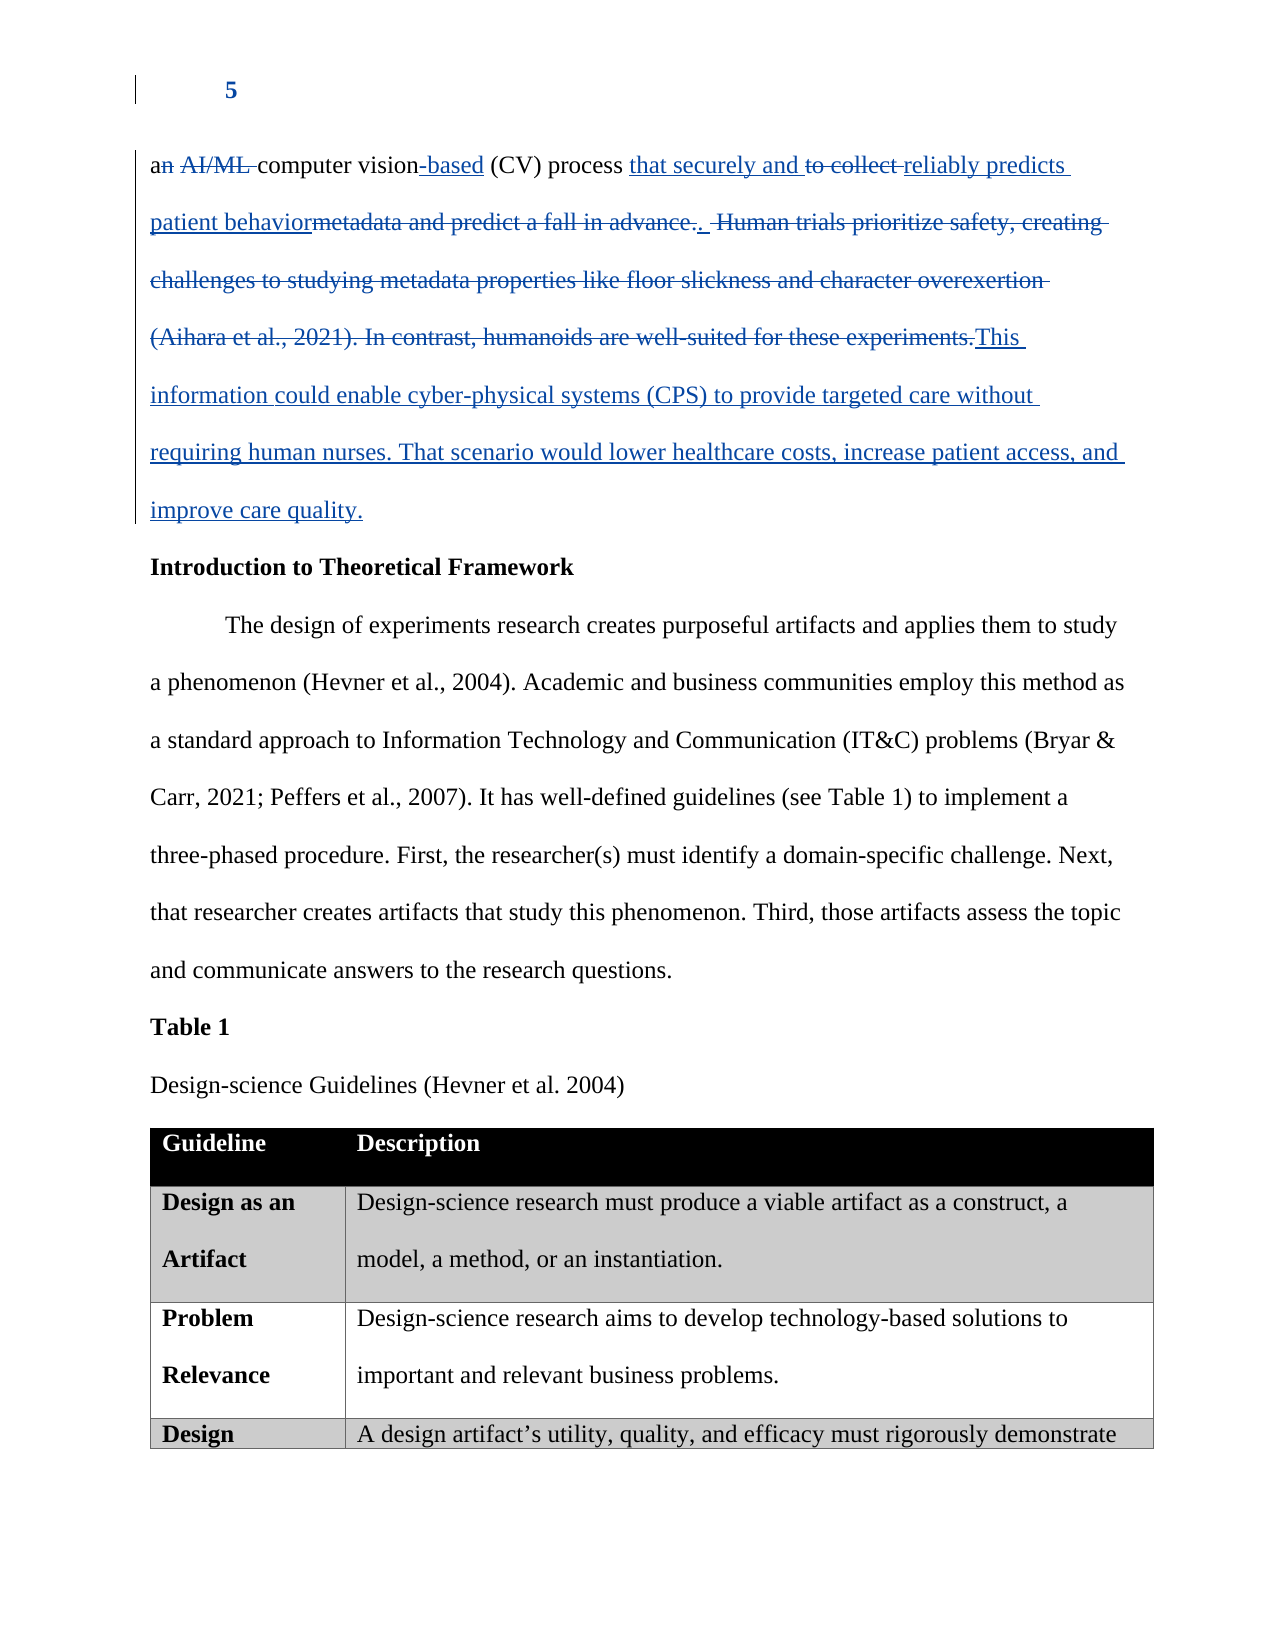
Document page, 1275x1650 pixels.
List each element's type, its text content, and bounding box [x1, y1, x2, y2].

table_header Guideline [151, 1129, 345, 1186]
table_cell Design-science research aims to develop technology-based solutions to important and relevant business problems. [346, 1303, 1153, 1418]
text Table 1 Design-science Guidelines (Hevner et al. 2004) [150, 1012, 1125, 1099]
table_cell Design Evaluation [151, 1419, 345, 1448]
table_header Description [346, 1129, 1153, 1186]
table_cell Problem Relevance [151, 1303, 345, 1418]
table_cell Design as an Artifact [151, 1187, 345, 1302]
text The design of experiments research creates purposeful artifacts and applies them to study a phenomenon (Hevner et al., 2004). Academic and business communities employ this method as a standard approach to Information Technology and Communication (IT&C) problems (Bryar & Carr, 2021; Peffers et al., 2007). It has well-defined guidelines (see Table 1) to implement a three-phased procedure. First, the researcher(s) must identify a domain-specific challenge. Next, that researcher creates artifacts that study this phenomenon. Third, those artifacts assess the topic and communicate answers to the research questions. [150, 610, 1125, 984]
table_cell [346, 1419, 1153, 1448]
table_cell Design-science research must produce a viable artifact as a construct, a model, a method, or an instantiation. [346, 1187, 1153, 1302]
subtitle Introduction to Theoretical Framework [150, 552, 1125, 581]
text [150, 150, 1125, 462]
